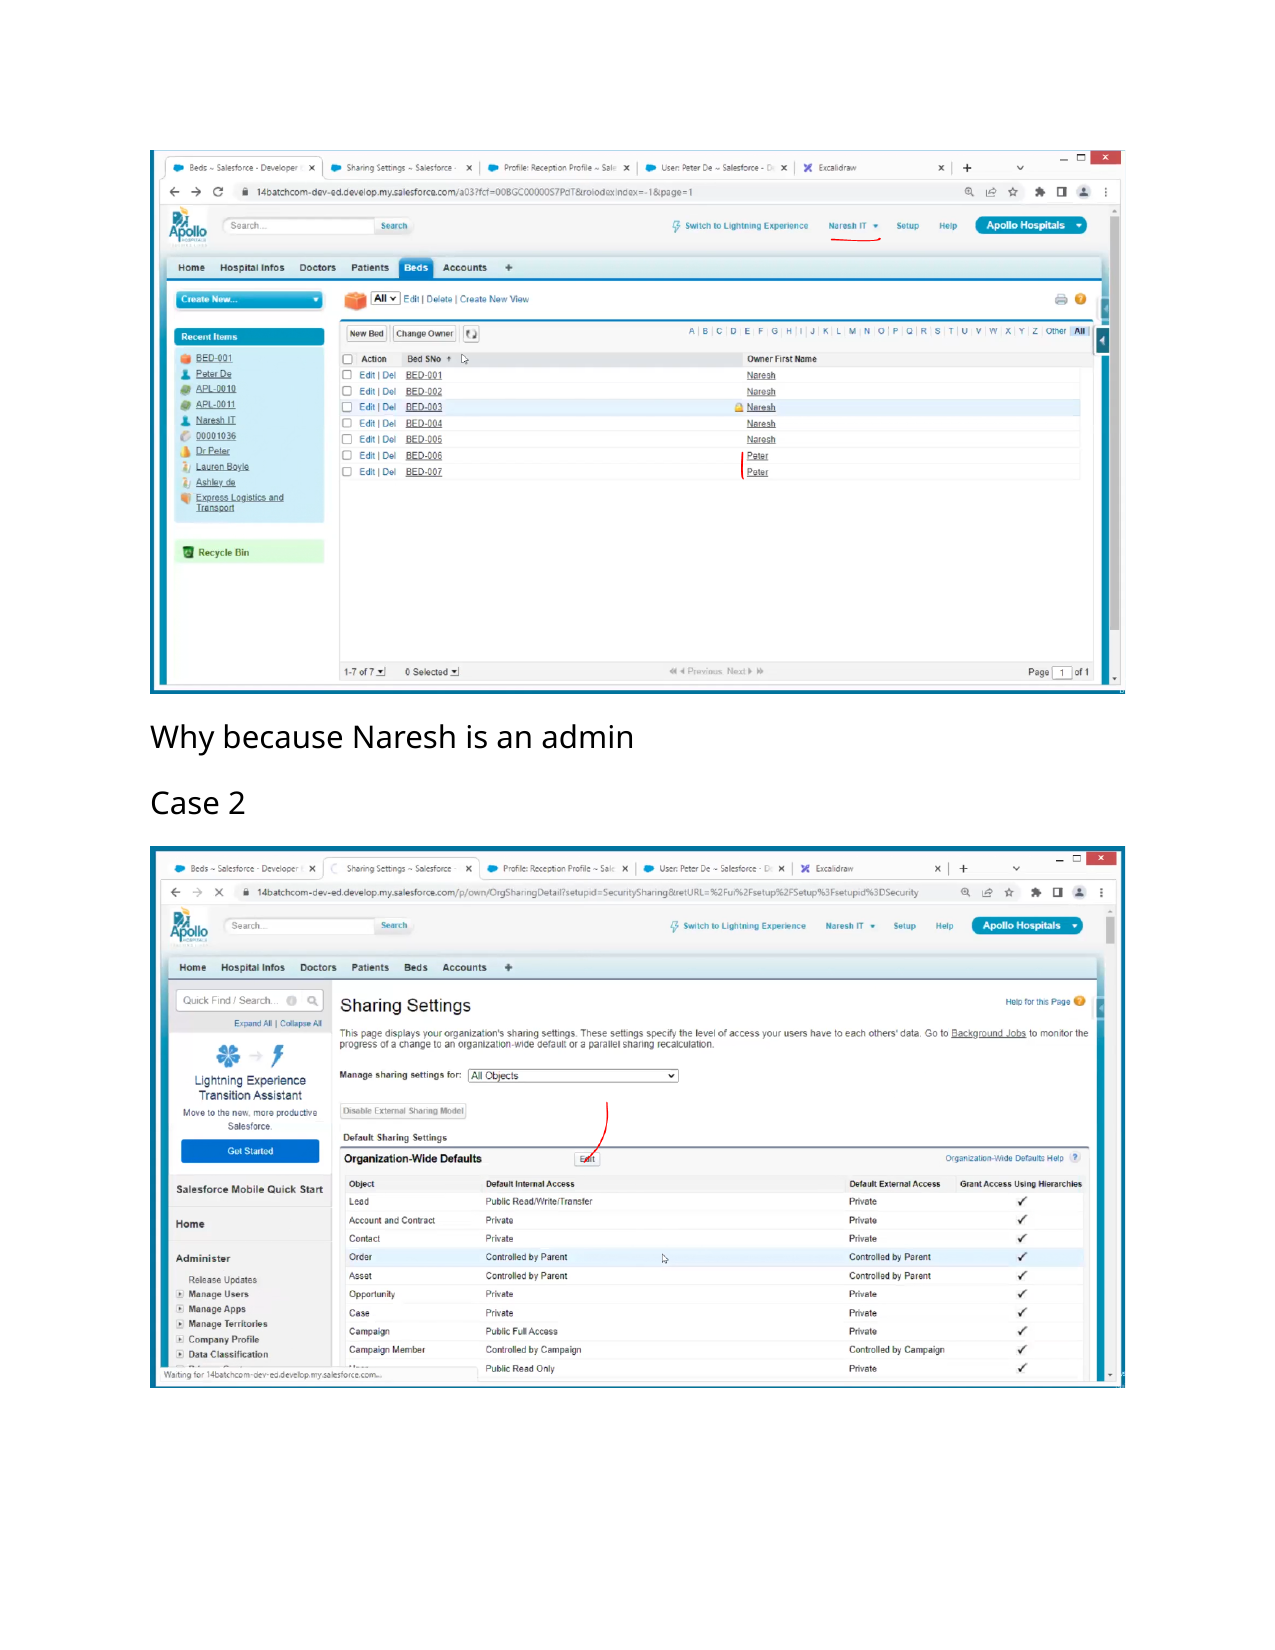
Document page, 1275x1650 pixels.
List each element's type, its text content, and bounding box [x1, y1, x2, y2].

text Why because Naresh is an admin [150, 715, 1125, 758]
picture [156, 851, 1125, 1388]
text Case 2 [150, 781, 1125, 823]
picture [154, 150, 1125, 692]
